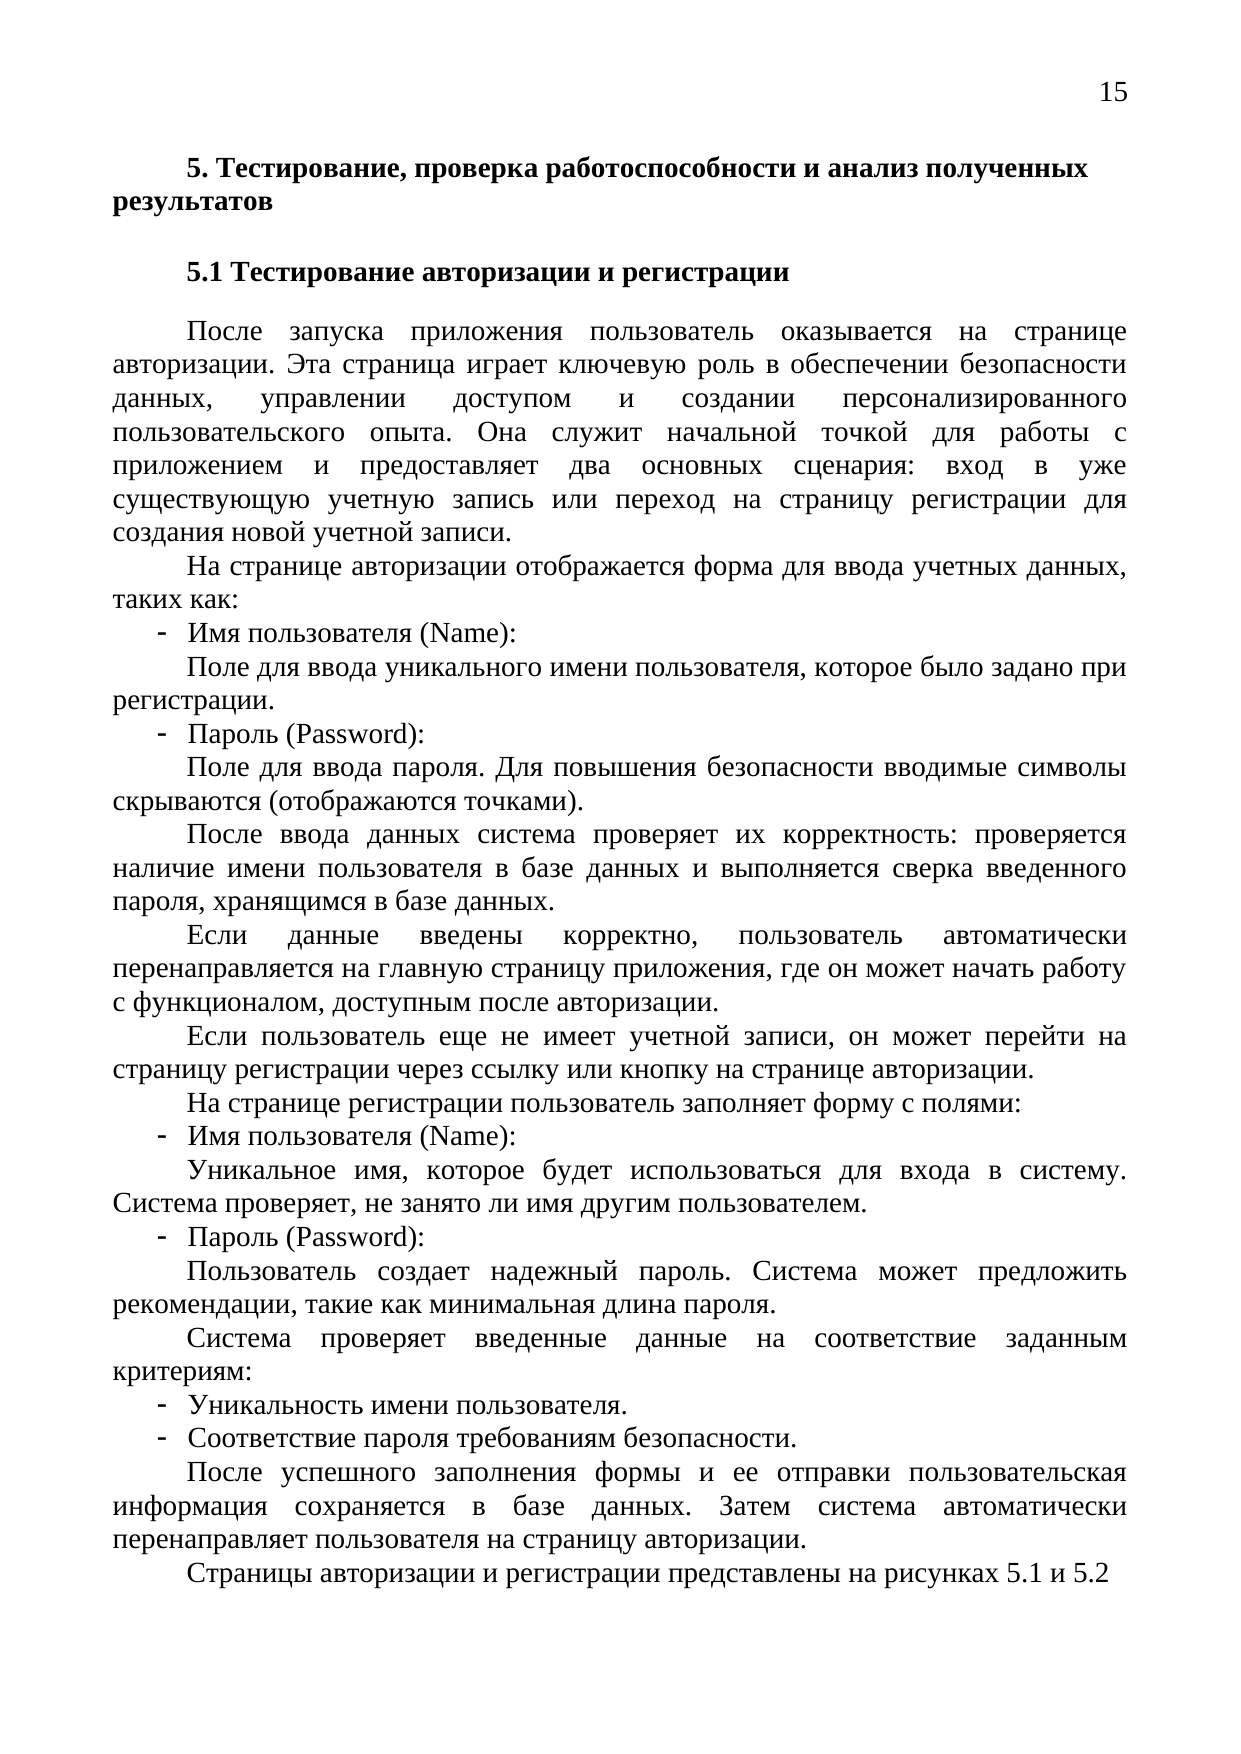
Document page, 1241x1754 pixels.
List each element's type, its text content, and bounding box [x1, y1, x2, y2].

text Поле для ввода уникального имени пользователя, которое было задано при регистрации. [112, 649, 1128, 716]
text После запуска приложения пользователь оказывается на странице авторизации. Эта страница играет ключевую роль в обеспечении безопасности данных, управлении доступом и создании персонализированного пользовательского опыта. Она служит начальной точкой для работы с приложением и предоставляет два основных сценария: вход в уже существующую учетную запись или переход на страницу регистрации для создания новой учетной записи. [112, 313, 1128, 548]
list Пароль (Password): [112, 1219, 1128, 1253]
text 5.1 Тестирование авторизации и регистрации [112, 254, 1128, 288]
text Система проверяет введенные данные на соответствие заданным критериям: [112, 1320, 1128, 1387]
text Пользователь создает надежный пароль. Система может предложить рекомендации, такие как минимальная длина пароля. [112, 1253, 1128, 1320]
list Пароль (Password): [112, 716, 1128, 749]
list Имя пользователя (Name): [112, 615, 1128, 649]
text Если пользователь еще не имеет учетной записи, он может перейти на страницу регистрации через ссылку или кнопку на странице авторизации. [112, 1018, 1128, 1085]
text После ввода данных система проверяет их корректность: проверяется наличие имени пользователя в базе данных и выполняется сверка введенного пароля, хранящимся в базе данных. [112, 816, 1128, 917]
text Страницы авторизации и регистрации представлены на рисунках 5.1 и 5.2 [112, 1555, 1128, 1588]
text Уникальное имя, которое будет использоваться для входа в систему. Система проверяет, не занято ли имя другим пользователем. [112, 1152, 1128, 1219]
text 5. Тестирование, проверка работоспособности и анализ полученных результатов [112, 150, 1128, 217]
text Если данные введены корректно, пользователь автоматически перенаправляется на главную страницу приложения, где он может начать работу с функционалом, доступным после авторизации. [112, 917, 1128, 1018]
list Имя пользователя (Name): [112, 1118, 1128, 1152]
list Уникальность имени пользователя. [112, 1387, 1128, 1421]
text Поле для ввода пароля. Для повышения безопасности вводимые символы скрываются (отображаются точками). [112, 749, 1128, 816]
list После успешного заполнения формы и ее отправки пользовательская информация сохраняется в базе данных. Затем система автоматически перенаправляет пользователя на страницу авторизации. [112, 1454, 1128, 1555]
text На странице регистрации пользователь заполняет форму с полями: [112, 1085, 1128, 1118]
text На странице авторизации отображается форма для ввода учетных данных, таких как: [112, 548, 1128, 615]
list Соответствие пароля требованиям безопасности. [112, 1421, 1128, 1454]
